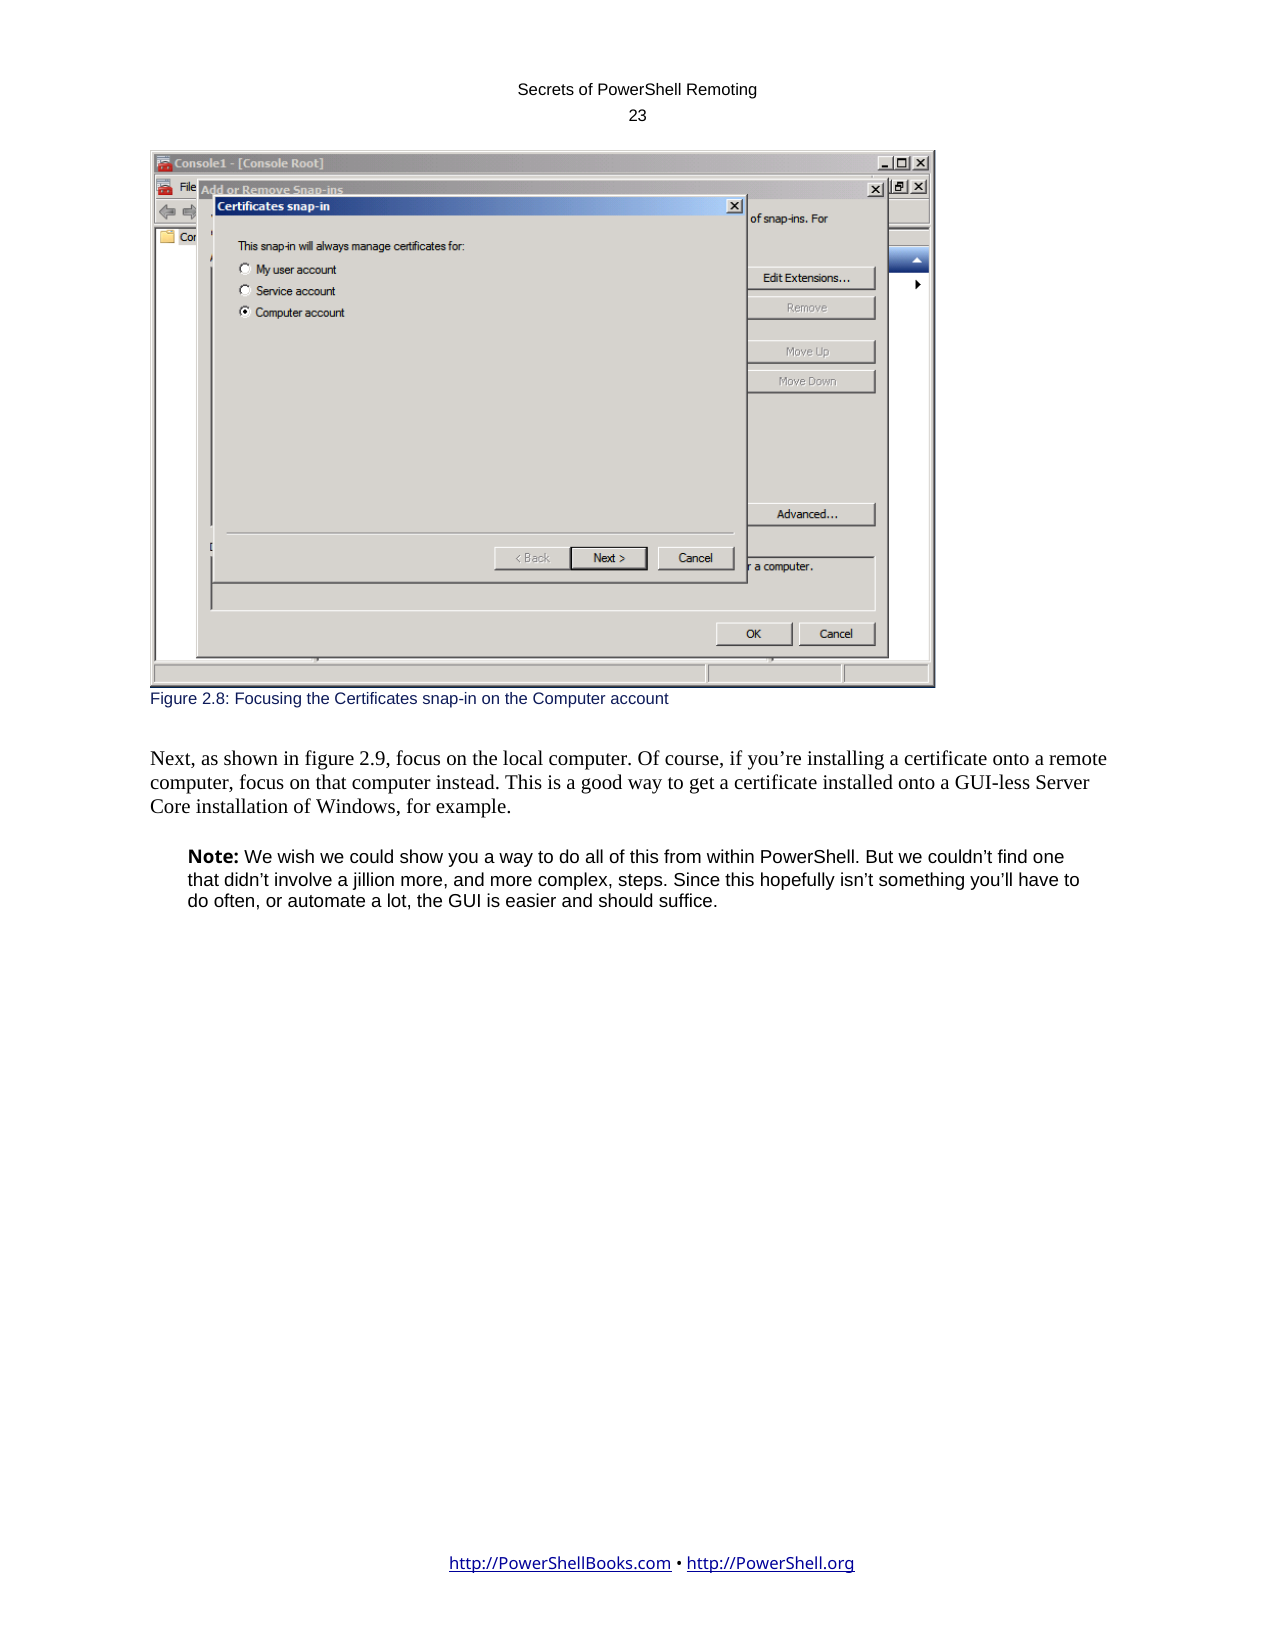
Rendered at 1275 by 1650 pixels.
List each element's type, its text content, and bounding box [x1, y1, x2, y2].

text Note: We wish we could show you a way to do all of this from within PowerShell. But we couldn’t find one that didn’t involve a jillion more, and more complex, steps. Since this hopefully isn’t something you’ll have to do often, or automate a lot, the GUI is easier and should suffice. [187, 843, 1087, 912]
text Next, as shown in figure 2.9, focus on the local computer. Of course, if you’re installing a certificate onto a remote computer, focus on that computer instead. This is a good way to get a certificate installed onto a GUI-less Server Core installation of Windows, for example. [150, 746, 1125, 818]
text Figure 2.8: Focusing the Certificates snap-in on the Computer account [150, 687, 1125, 708]
picture [150, 150, 936, 688]
